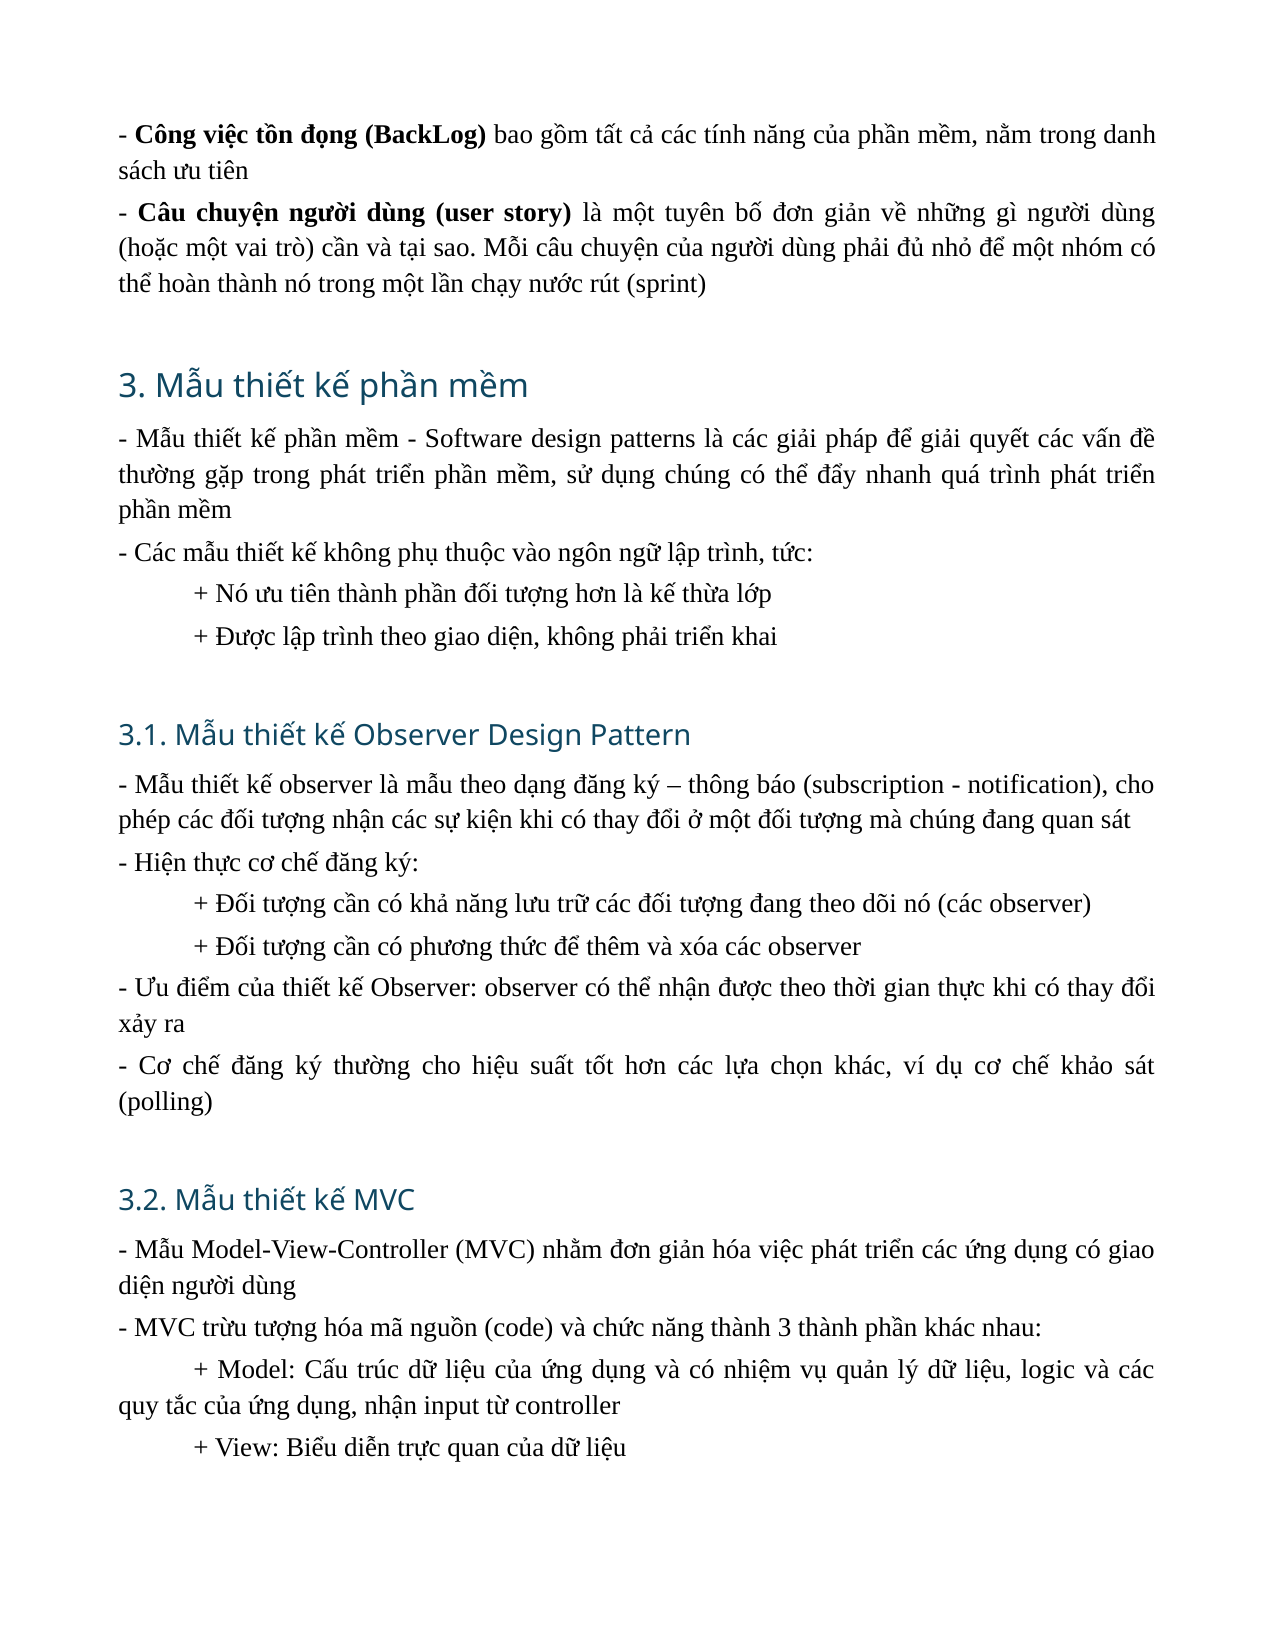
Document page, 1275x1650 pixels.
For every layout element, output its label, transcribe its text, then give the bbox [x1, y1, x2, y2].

text - Mẫu thiết kế observer là mẫu theo dạng đăng ký – thông báo (subscription - notification), cho phép các đối tượng nhận các sự kiện khi có thay đổi ở một đối tượng mà chúng đang quan sát [118, 768, 1157, 835]
text + Được lập trình theo giao diện, không phải triển khai [118, 619, 1157, 651]
text + Model: Cấu trúc dữ liệu của ứng dụng và có nhiệm vụ quản lý dữ liệu, logic và các quy tắc của ứng dụng, nhận input từ controller [118, 1353, 1157, 1420]
text + Đối tượng cần có phương thức để thêm và xóa các observer [118, 929, 1157, 961]
text - Mẫu Model-View-Controller (MVC) nhằm đơn giản hóa việc phát triển các ứng dụng có giao diện người dùng [118, 1233, 1157, 1300]
text - Cơ chế đăng ký thường cho hiệu suất tốt hơn các lựa chọn khác, ví dụ cơ chế khảo sát (polling) [118, 1049, 1157, 1116]
subtitle 3.1. Mẫu thiết kế Observer Design Pattern [118, 714, 1157, 754]
text + Nó ưu tiên thành phần đối tượng hơn là kế thừa lớp [118, 578, 1157, 609]
text - MVC trừu tượng hóa mã nguồn (code) và chức năng thành 3 thành phần khác nhau: [118, 1311, 1157, 1342]
text - Mẫu thiết kế phần mềm - Software design patterns là các giải pháp để giải quyết các vấn đề thường gặp trong phát triển phần mềm, sử dụng chúng có thể đẩy nhanh quá trình phát triển phần mềm [118, 422, 1157, 525]
text - Hiện thực cơ chế đăng ký: [118, 846, 1157, 877]
text - Các mẫu thiết kế không phụ thuộc vào ngôn ngữ lập trình, tức: [118, 536, 1157, 567]
text - Câu chuyện người dùng (user story) là một tuyên bố đơn giản về những gì người dùng (hoặc một vai trò) cần và tại sao. Mỗi câu chuyện của người dùng phải đủ nhỏ để một nhóm có thể hoàn thành nó trong một lần chạy nước rút (sprint) [118, 196, 1157, 298]
subtitle 3. Mẫu thiết kế phần mềm [118, 362, 1157, 407]
text + Đối tượng cần có khả năng lưu trữ các đối tượng đang theo dõi nó (các observer) [118, 888, 1157, 919]
text - Công việc tồn đọng (BackLog) bao gồm tất cả các tính năng của phần mềm, nằm trong danh sách ưu tiên [118, 118, 1157, 185]
text + View: Biểu diễn trực quan của dữ liệu [118, 1431, 1157, 1462]
text - Ưu điểm của thiết kế Observer: observer có thể nhận được theo thời gian thực khi có thay đổi xảy ra [118, 972, 1157, 1038]
subtitle 3.2. Mẫu thiết kế MVC [118, 1179, 1157, 1219]
